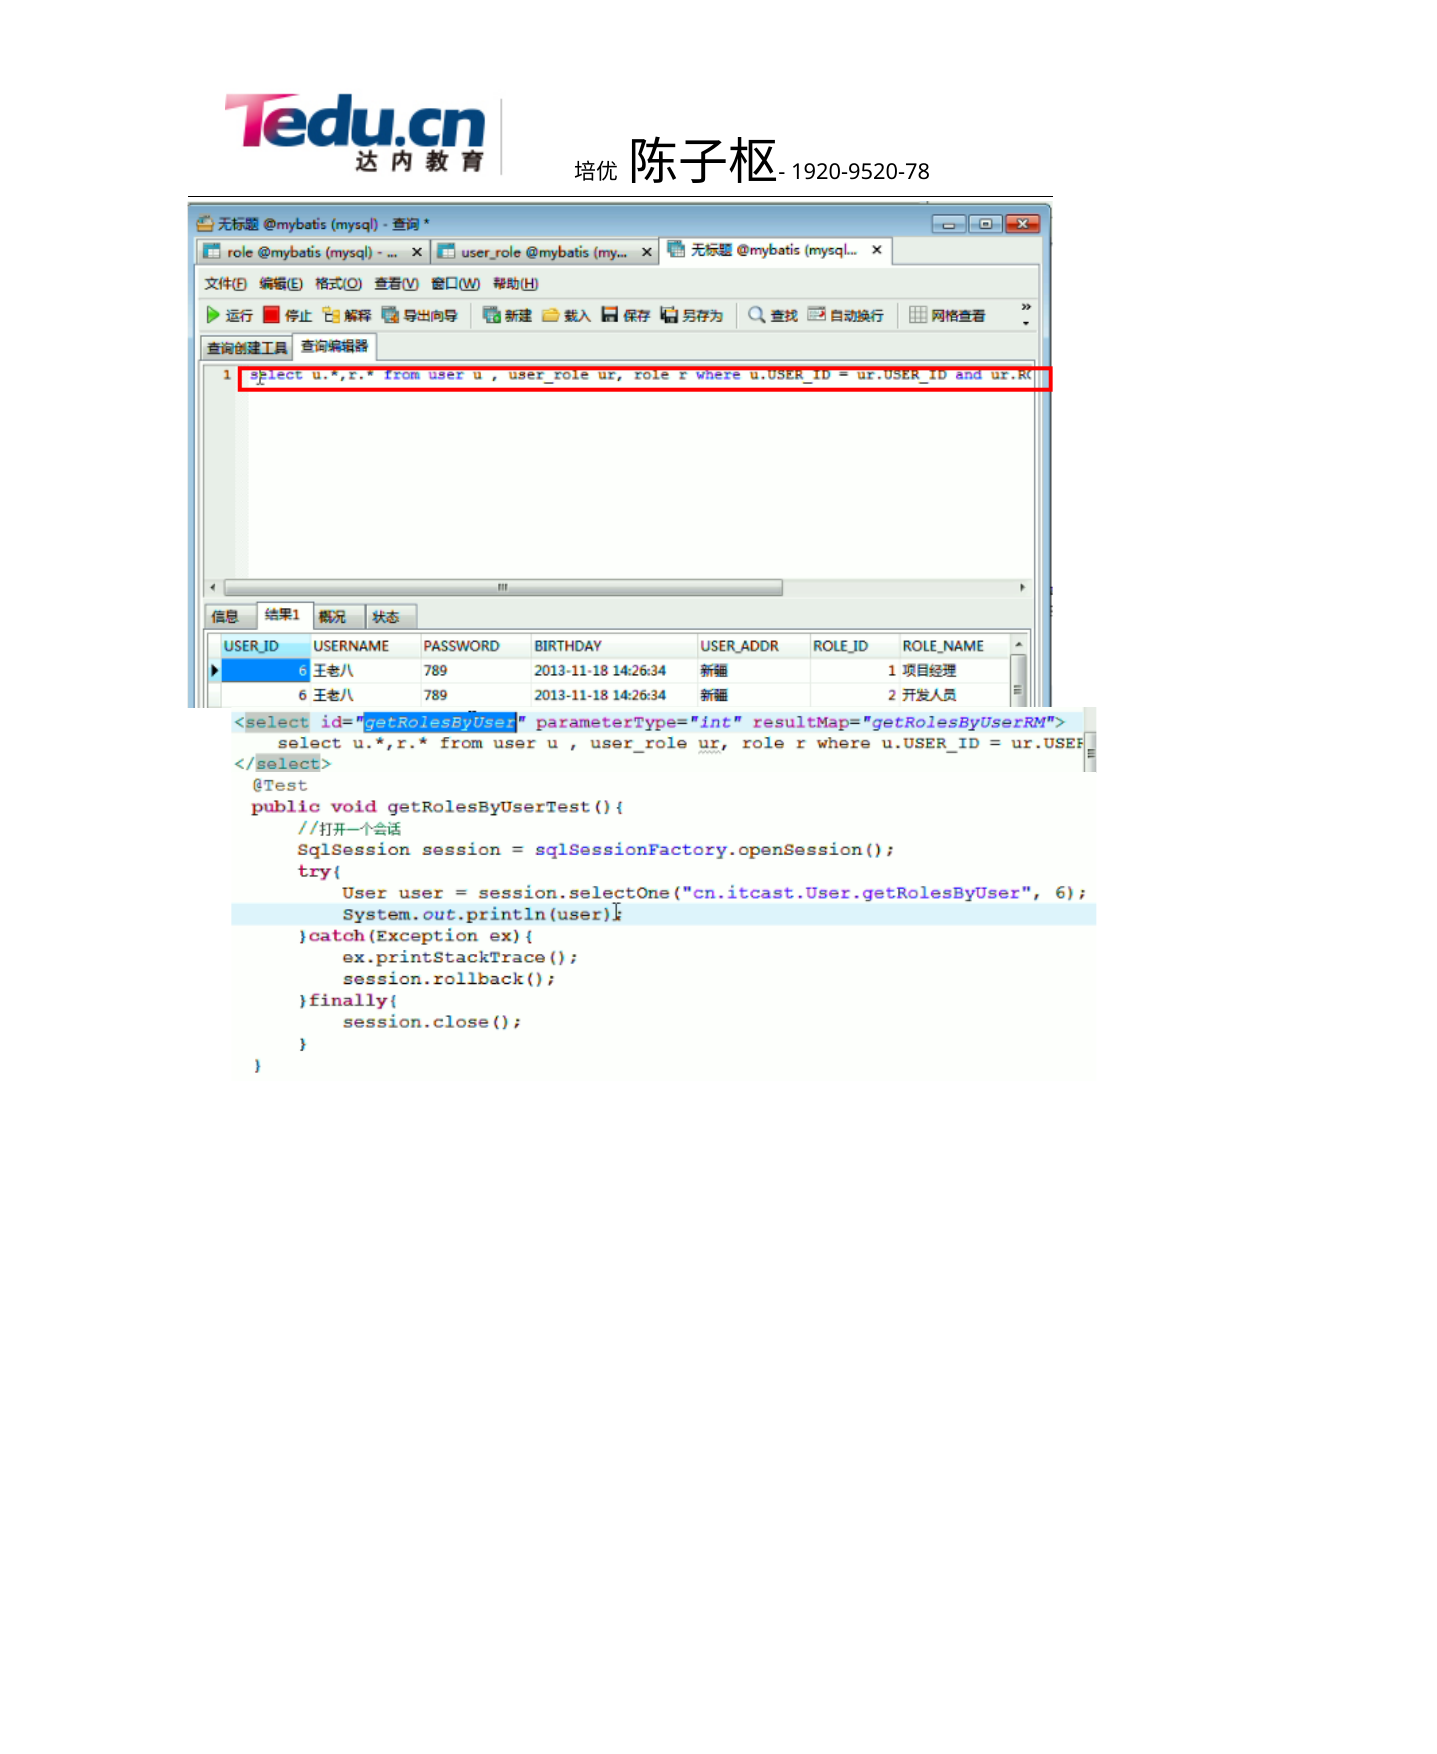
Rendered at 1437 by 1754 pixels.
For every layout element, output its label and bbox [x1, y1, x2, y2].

picture [187, 201, 1097, 1081]
picture [225, 88, 507, 180]
